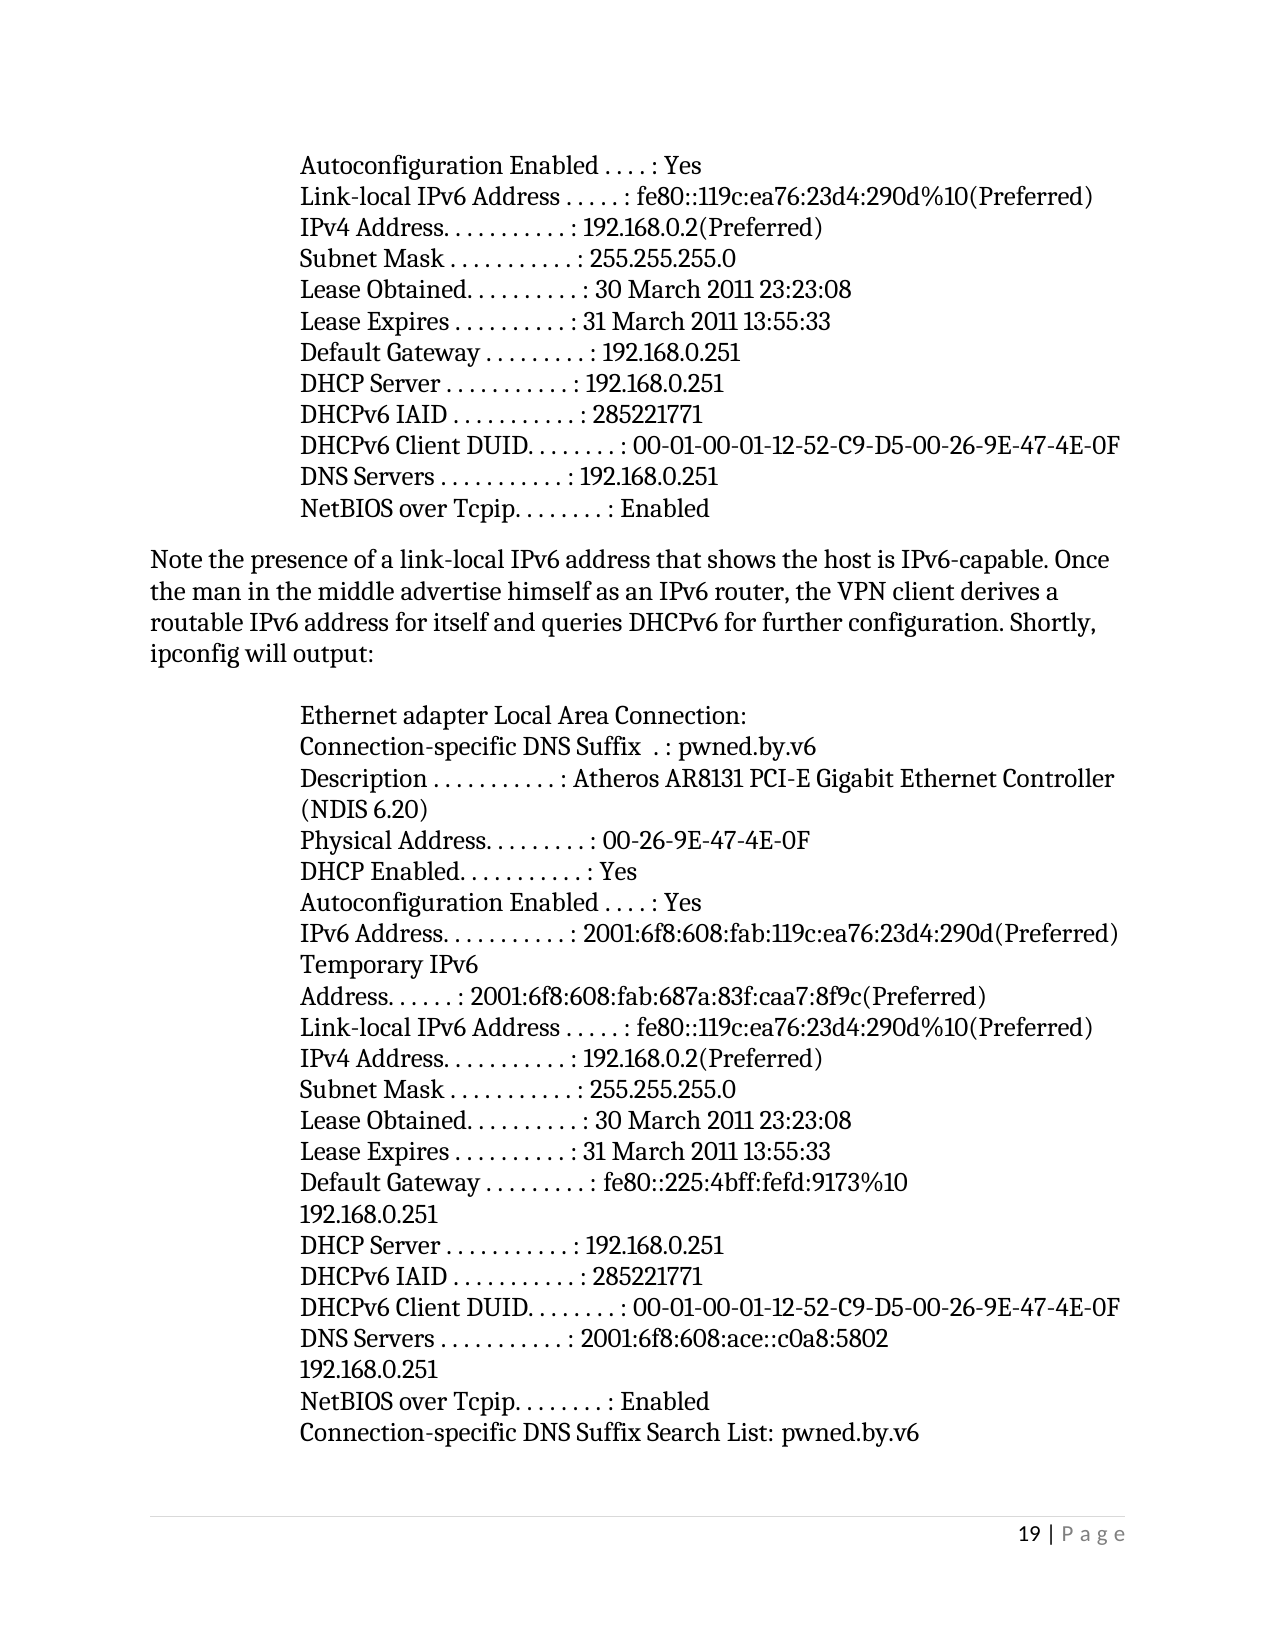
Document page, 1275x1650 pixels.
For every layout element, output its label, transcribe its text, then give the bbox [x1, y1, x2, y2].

text Ethernet adapter Local Area Connection: Connection-specific DNS Suffix . : pwned.by.v6 Description . . . . . . . . . . . : Atheros AR8131 PCI-E Gigabit Ethernet Controller (NDIS 6.20) Physical Address. . . . . . . . . : 00-26-9E-47-4E-0F DHCP Enabled. . . . . . . . . . . : Yes Autoconfiguration Enabled . . . . : Yes IPv6 Address. . . . . . . . . . . : 2001:6f8:608:fab:119c:ea76:23d4:290d(Preferred) Temporary IPv6 Address. . . . . . : 2001:6f8:608:fab:687a:83f:caa7:8f9c(Preferred) Link-local IPv6 Address . . . . . : fe80::119c:ea76:23d4:290d%10(Preferred) IPv4 Address. . . . . . . . . . . : 192.168.0.2(Preferred) Subnet Mask . . . . . . . . . . . : 255.255.255.0 Lease Obtained. . . . . . . . . . : 30 March 2011 23:23:08 Lease Expires . . . . . . . . . . : 31 March 2011 13:55:33 Default Gateway . . . . . . . . . : fe80::225:4bff:fefd:9173%10 192.168.0.251 DHCP Server . . . . . . . . . . . : 192.168.0.251 DHCPv6 IAID . . . . . . . . . . . : 285221771 DHCPv6 Client DUID. . . . . . . . : 00-01-00-01-12-52-C9-D5-00-26-9E-47-4E-0F DNS Servers . . . . . . . . . . . : 2001:6f8:608:ace::c0a8:5802 192.168.0.251 NetBIOS over Tcpip. . . . . . . . : Enabled Connection-specific DNS Suffix Search List: pwned.by.v6 [300, 700, 1125, 1476]
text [300, 150, 1125, 524]
text Note the presence of a link-local IPv6 address that shows the host is IPv6-capable. Once the man in the middle advertise himself as an IPv6 router, the VPN client derives a routable IPv6 address for itself and queries DHCPv6 for further configuration. Shortly, ipconfig will output: [150, 544, 1125, 669]
